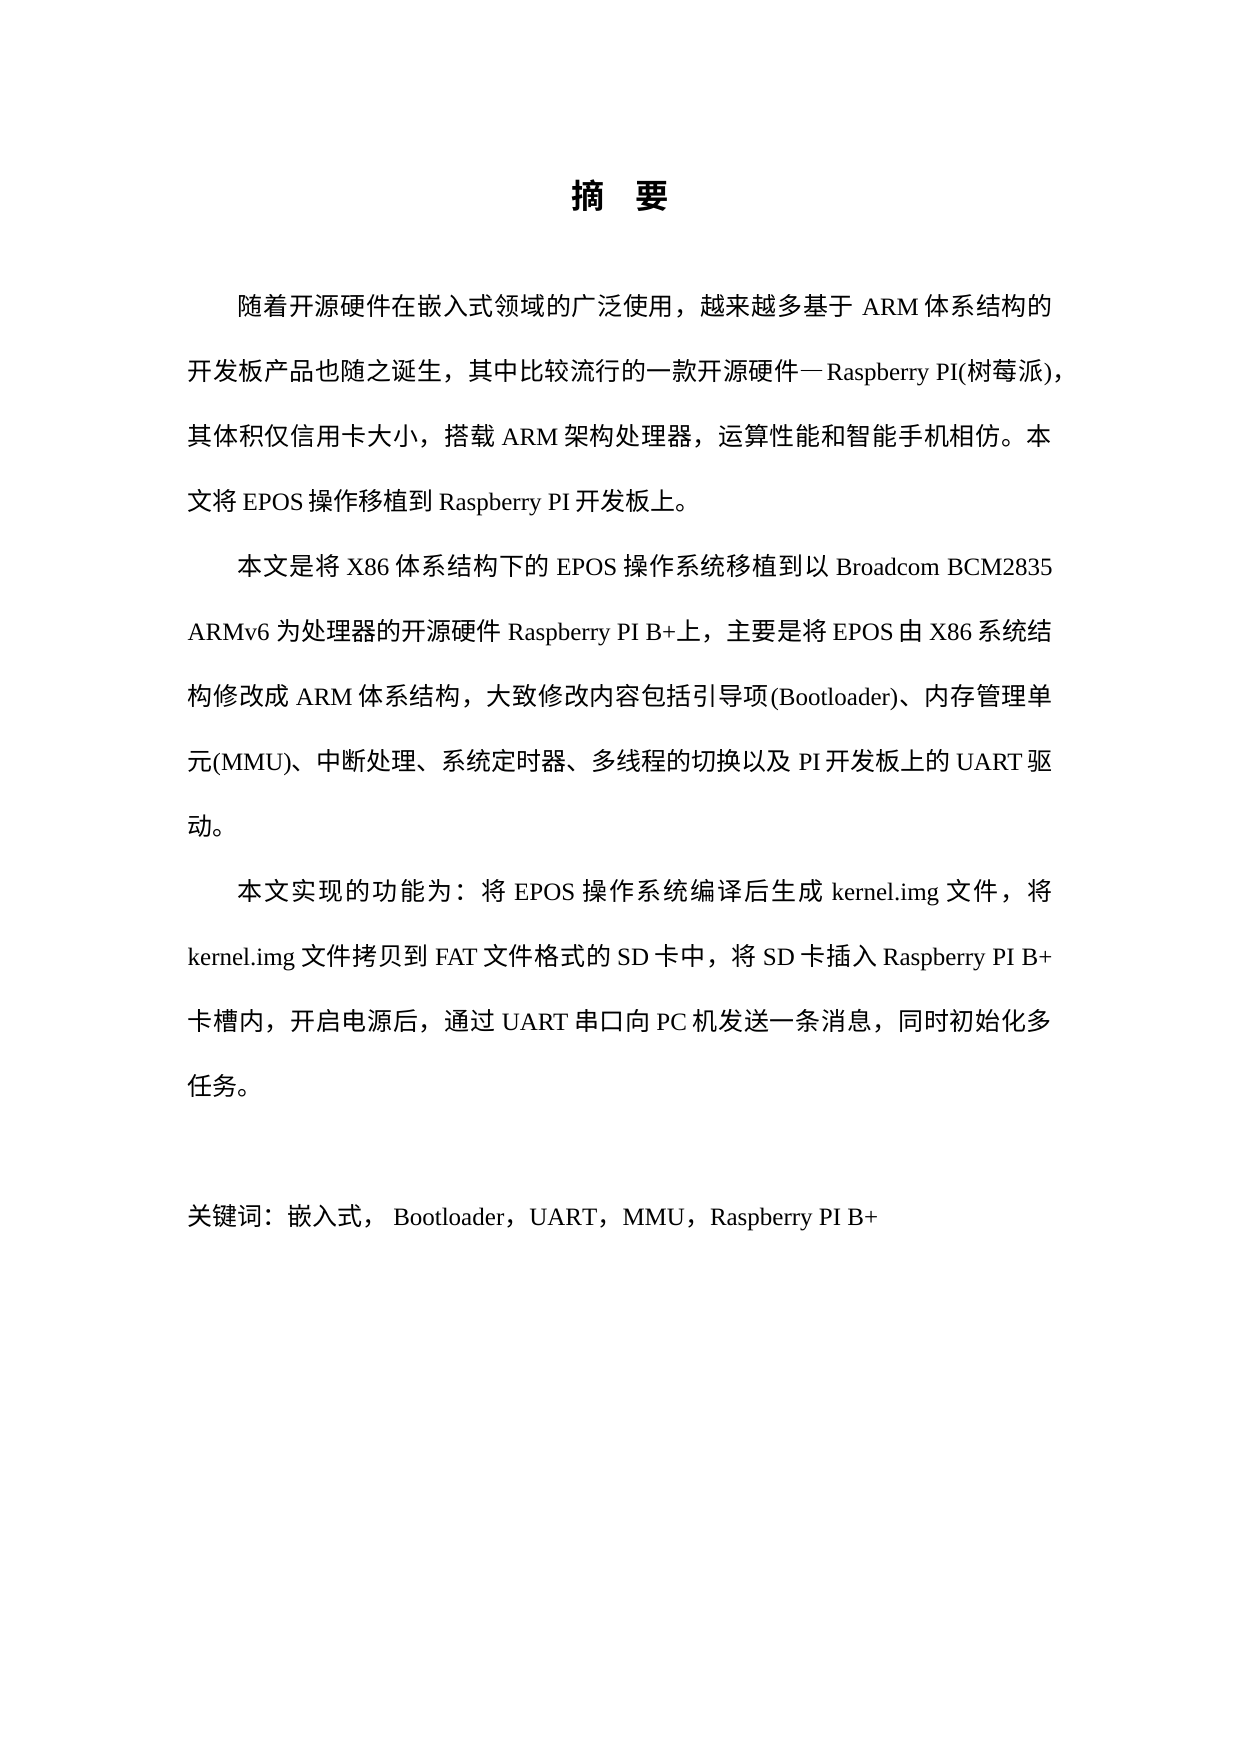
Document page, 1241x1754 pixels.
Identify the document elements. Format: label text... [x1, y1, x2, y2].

text 本文是将X86体系结构下的EPOS操作系统移植到以Broadcom BCM2835 ARMv6 为处理器的开源硬件Raspberry PI B+上，主要是将EPOS由X86系统结构修改成ARM体系结构，大致修改内容包括引导项(Bootloader)、内存管理单元(MMU)、中断处理、系统定时器、多线程的切换以及PI开发板上的UART驱动。 [187, 532, 1053, 857]
text 关键词：嵌入式， Bootloader，UART，MMU，Raspberry PI B+ [187, 1182, 1053, 1247]
text 本文实现的功能为：将EPOS操作系统编译后生成kernel.img文件，将kernel.img文件拷贝到FAT文件格式的SD卡中，将SD卡插入Raspberry PI B+卡槽内，开启电源后，通过UART串口向PC机发送一条消息，同时初始化多任务。 [187, 857, 1053, 1117]
subtitle 摘 要 [187, 162, 1053, 227]
text 随着开源硬件在嵌入式领域的广泛使用，越来越多基于ARM体系结构的开发板产品也随之诞生，其中比较流行的一款开源硬件—Raspberry PI(树莓派)，其体积仅信用卡大小，搭载ARM架构处理器，运算性能和智能手机相仿。本文将EPOS操作移植到Raspberry PI开发板上。 [187, 272, 1053, 532]
